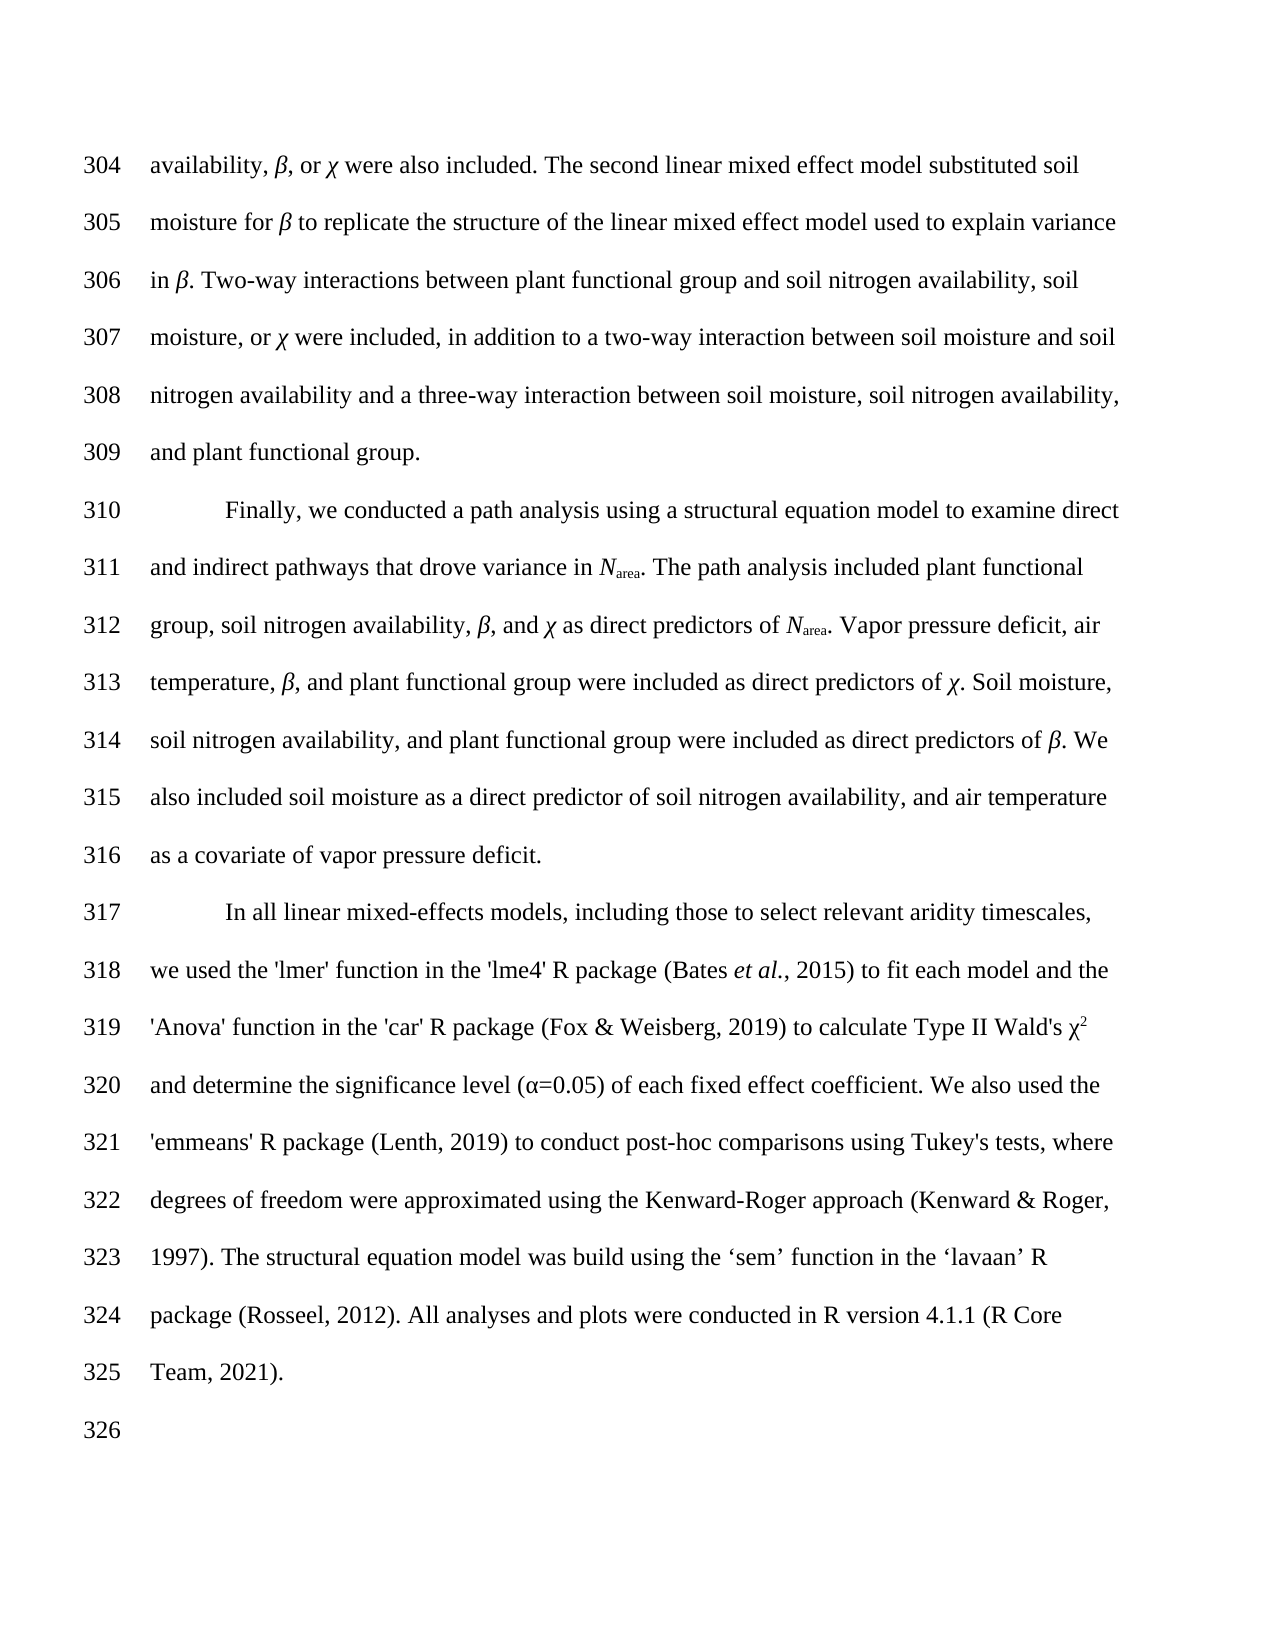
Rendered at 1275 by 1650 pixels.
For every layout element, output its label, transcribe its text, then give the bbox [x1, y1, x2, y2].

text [150, 150, 1125, 466]
text In all linear mixed-effects models, including those to select relevant aridity timescales, we used the 'lmer' function in the 'lme4' R package (Bates et al., 2015) to fit each model and the 'Anova' function in the 'car' R package (Fox & Weisberg, 2019) to calculate Type II Wald's χ2 and determine the significance level (α=0.05) of each fixed effect coefficient. We also used the 'emmeans' R package (Lenth, 2019) to conduct post-hoc comparisons using Tukey's tests, where degrees of freedom were approximated using the Kenward-Roger approach (Kenward & Roger, 1997). The structural equation model was build using the ‘sem’ function in the ‘lavaan’ R package (Rosseel, 2012). All analyses and plots were conducted in R version 4.1.1 (R Core Team, 2021). [150, 897, 1125, 1386]
text Finally, we conducted a path analysis using a structural equation model to examine direct and indirect pathways that drove variance in Narea. The path analysis included plant functional group, soil nitrogen availability, β, and χ as direct predictors of Narea. Vapor pressure deficit, air temperature, β, and plant functional group were included as direct predictors of χ. Soil moisture, soil nitrogen availability, and plant functional group were included as direct predictors of β. We also included soil moisture as a direct predictor of soil nitrogen availability, and air temperature as a covariate of vapor pressure deficit. [150, 495, 1125, 869]
